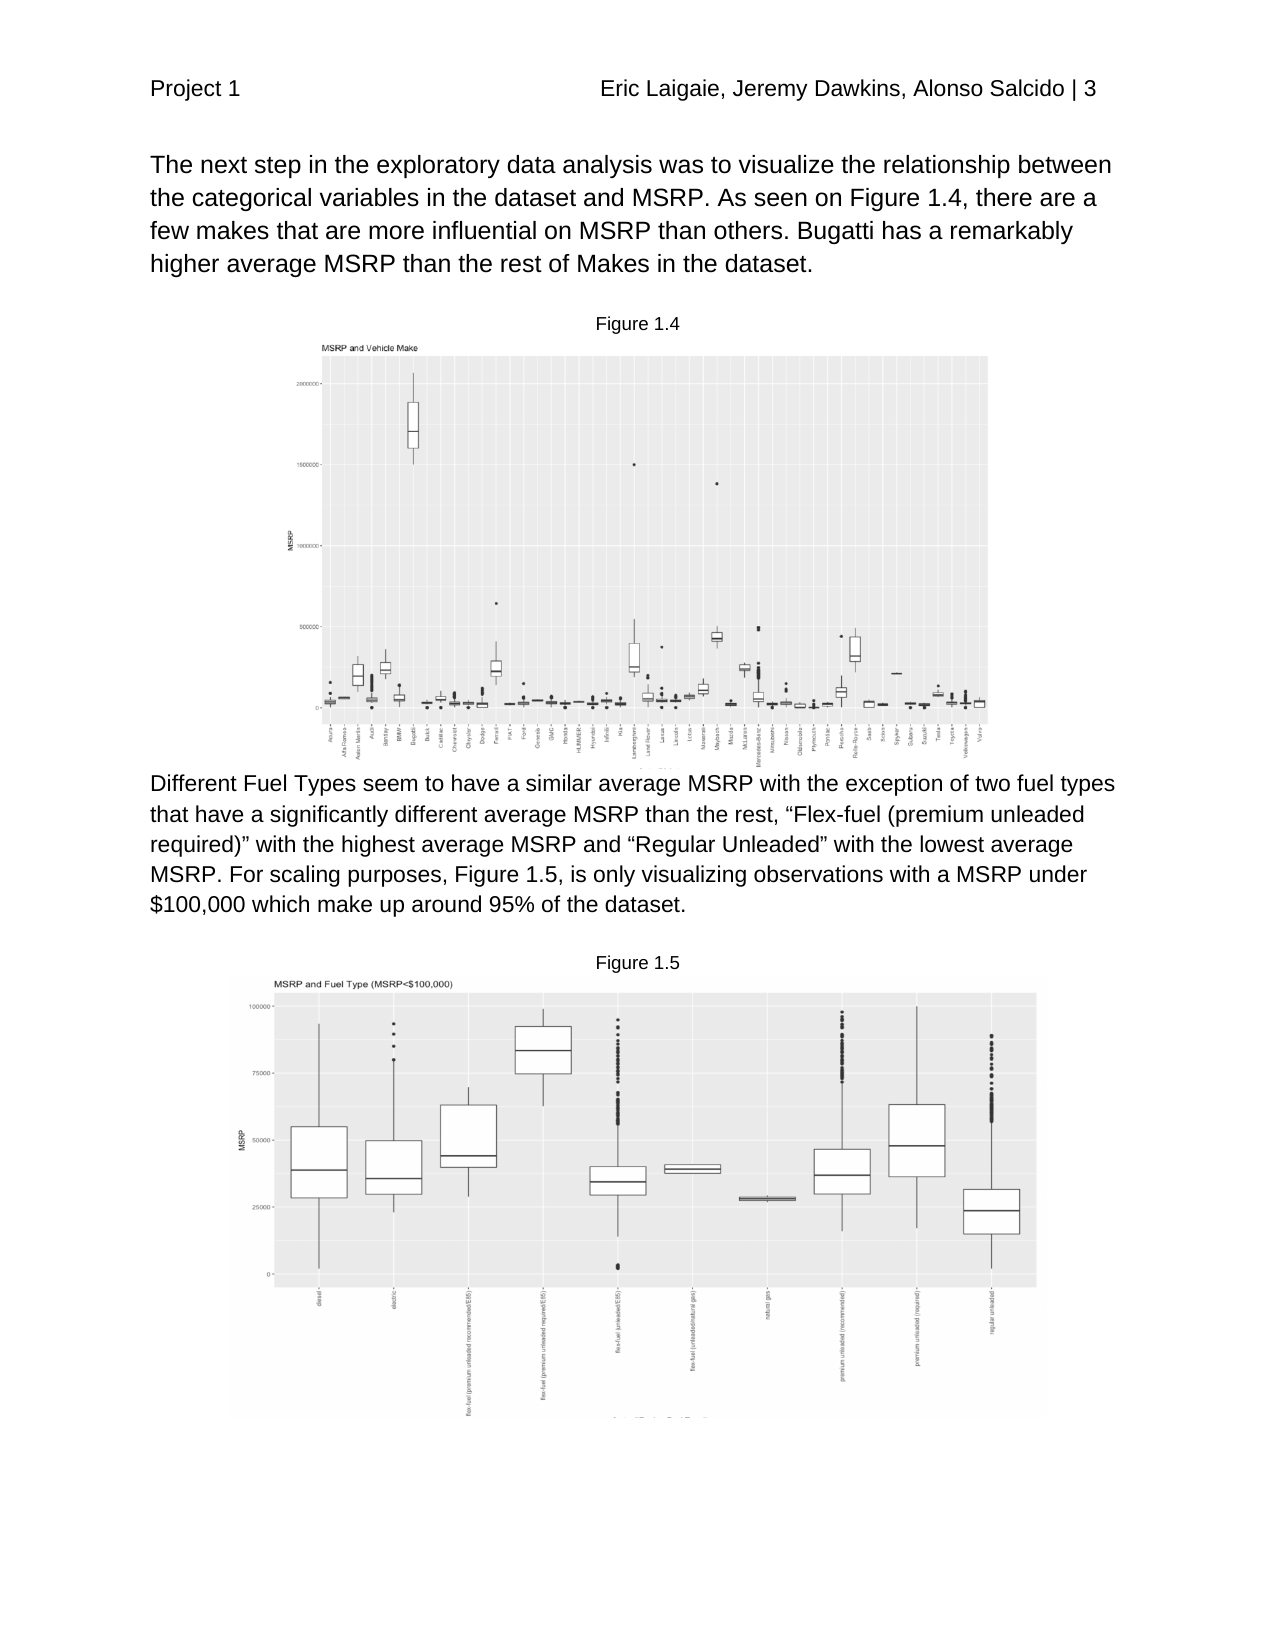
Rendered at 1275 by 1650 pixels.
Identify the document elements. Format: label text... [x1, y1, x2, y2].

text Different Fuel Types seem to have a similar average MSRP with the exception of two fuel types that have a significantly different average MSRP than the rest, “Flex-fuel (premium unleaded required)” with the highest average MSRP and “Regular Unleaded” with the lowest average MSRP. For scaling purposes, Figure 1.5, is only visualizing observations with a MSRP under $100,000 which make up around 95% of the dataset. [150, 770, 1125, 917]
text The next step in the exploratory data analysis was to visualize the relationship between the categorical variables in the dataset and MSRP. As seen on Figure 1.4, there are a few makes that are more influential on MSRP than others. Bugatti has a remarkably higher average MSRP than the rest of Makes in the dataset. [150, 150, 1125, 278]
picture [279, 336, 996, 769]
text Figure 1.4 [150, 313, 1125, 334]
text Figure 1.5 [150, 952, 1125, 973]
picture [229, 976, 1046, 1418]
